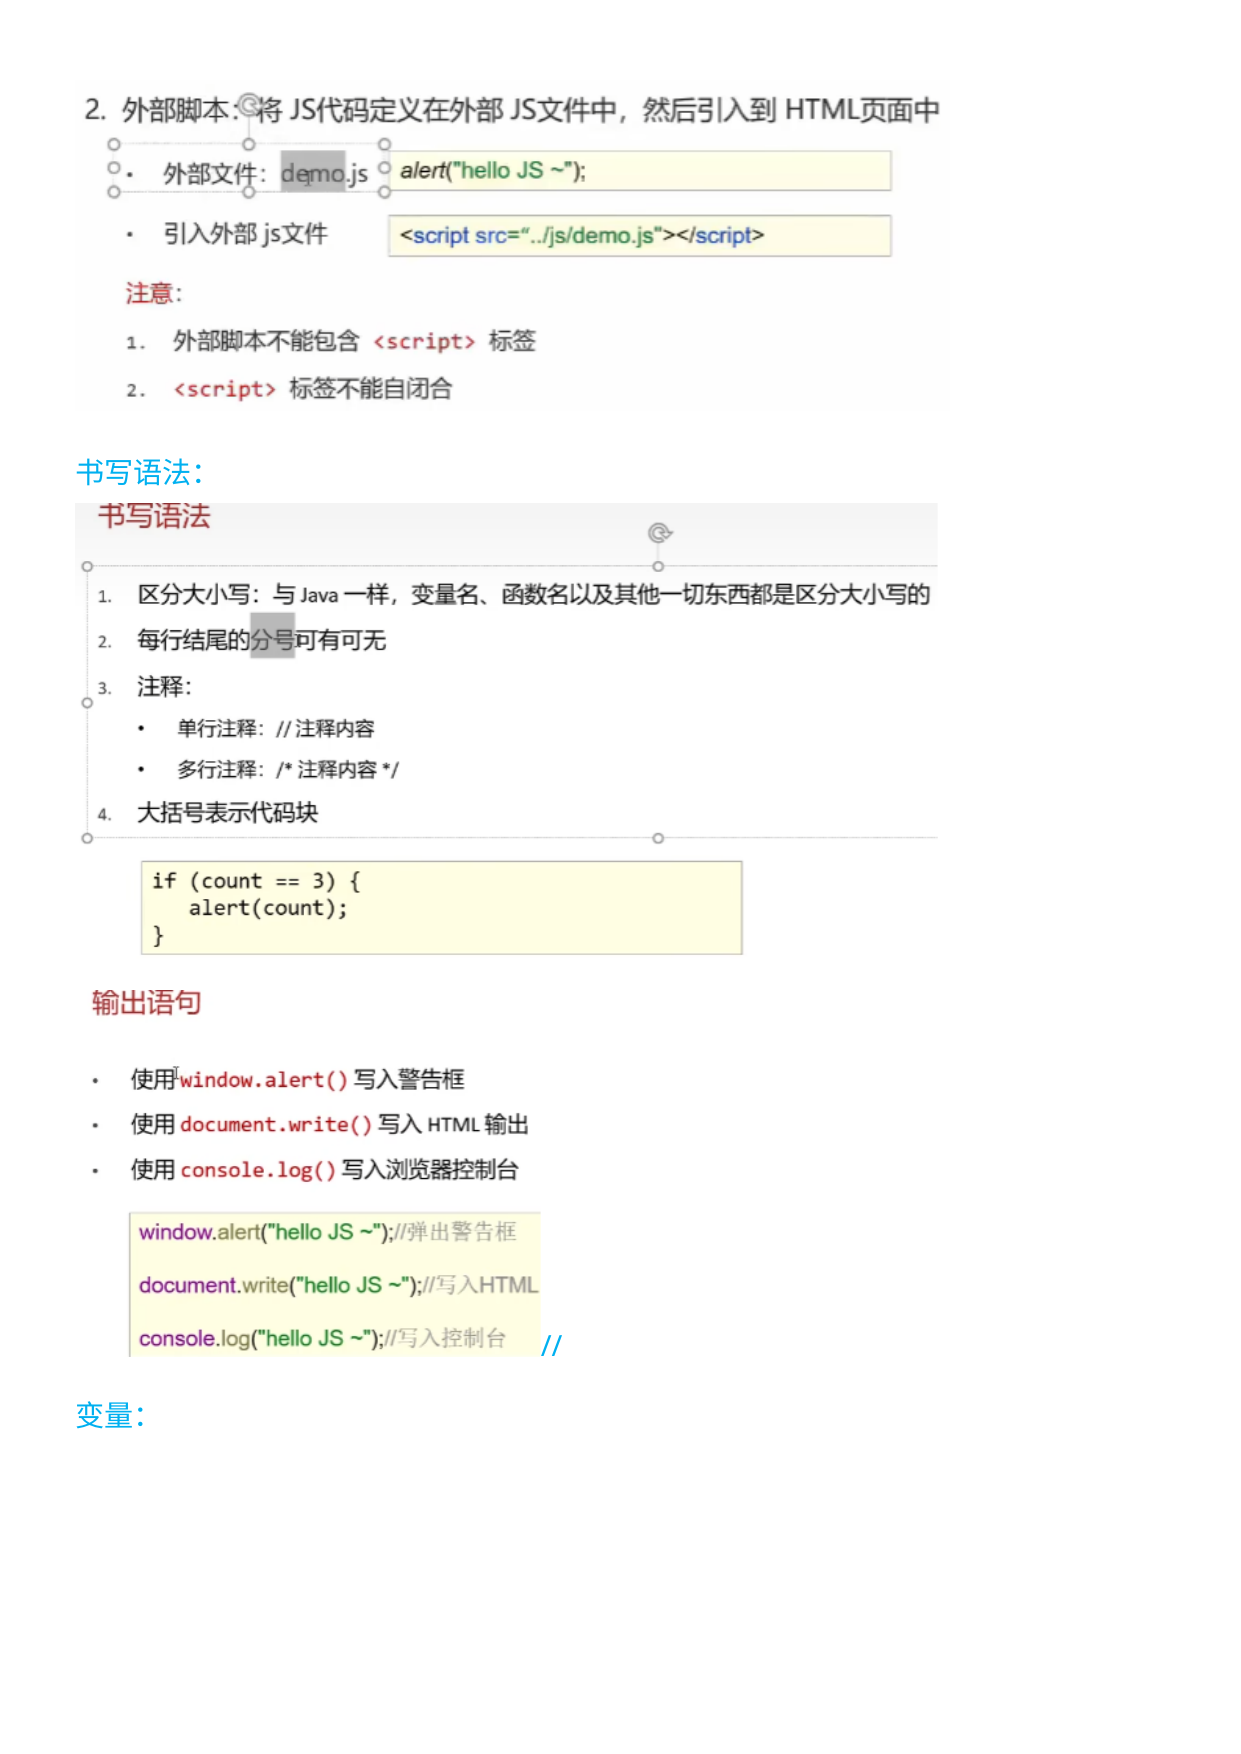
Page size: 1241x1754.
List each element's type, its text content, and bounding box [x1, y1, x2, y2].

text // [75, 991, 1165, 1381]
text 书写语法： [75, 438, 1165, 503]
text 变量： [75, 1381, 1165, 1446]
